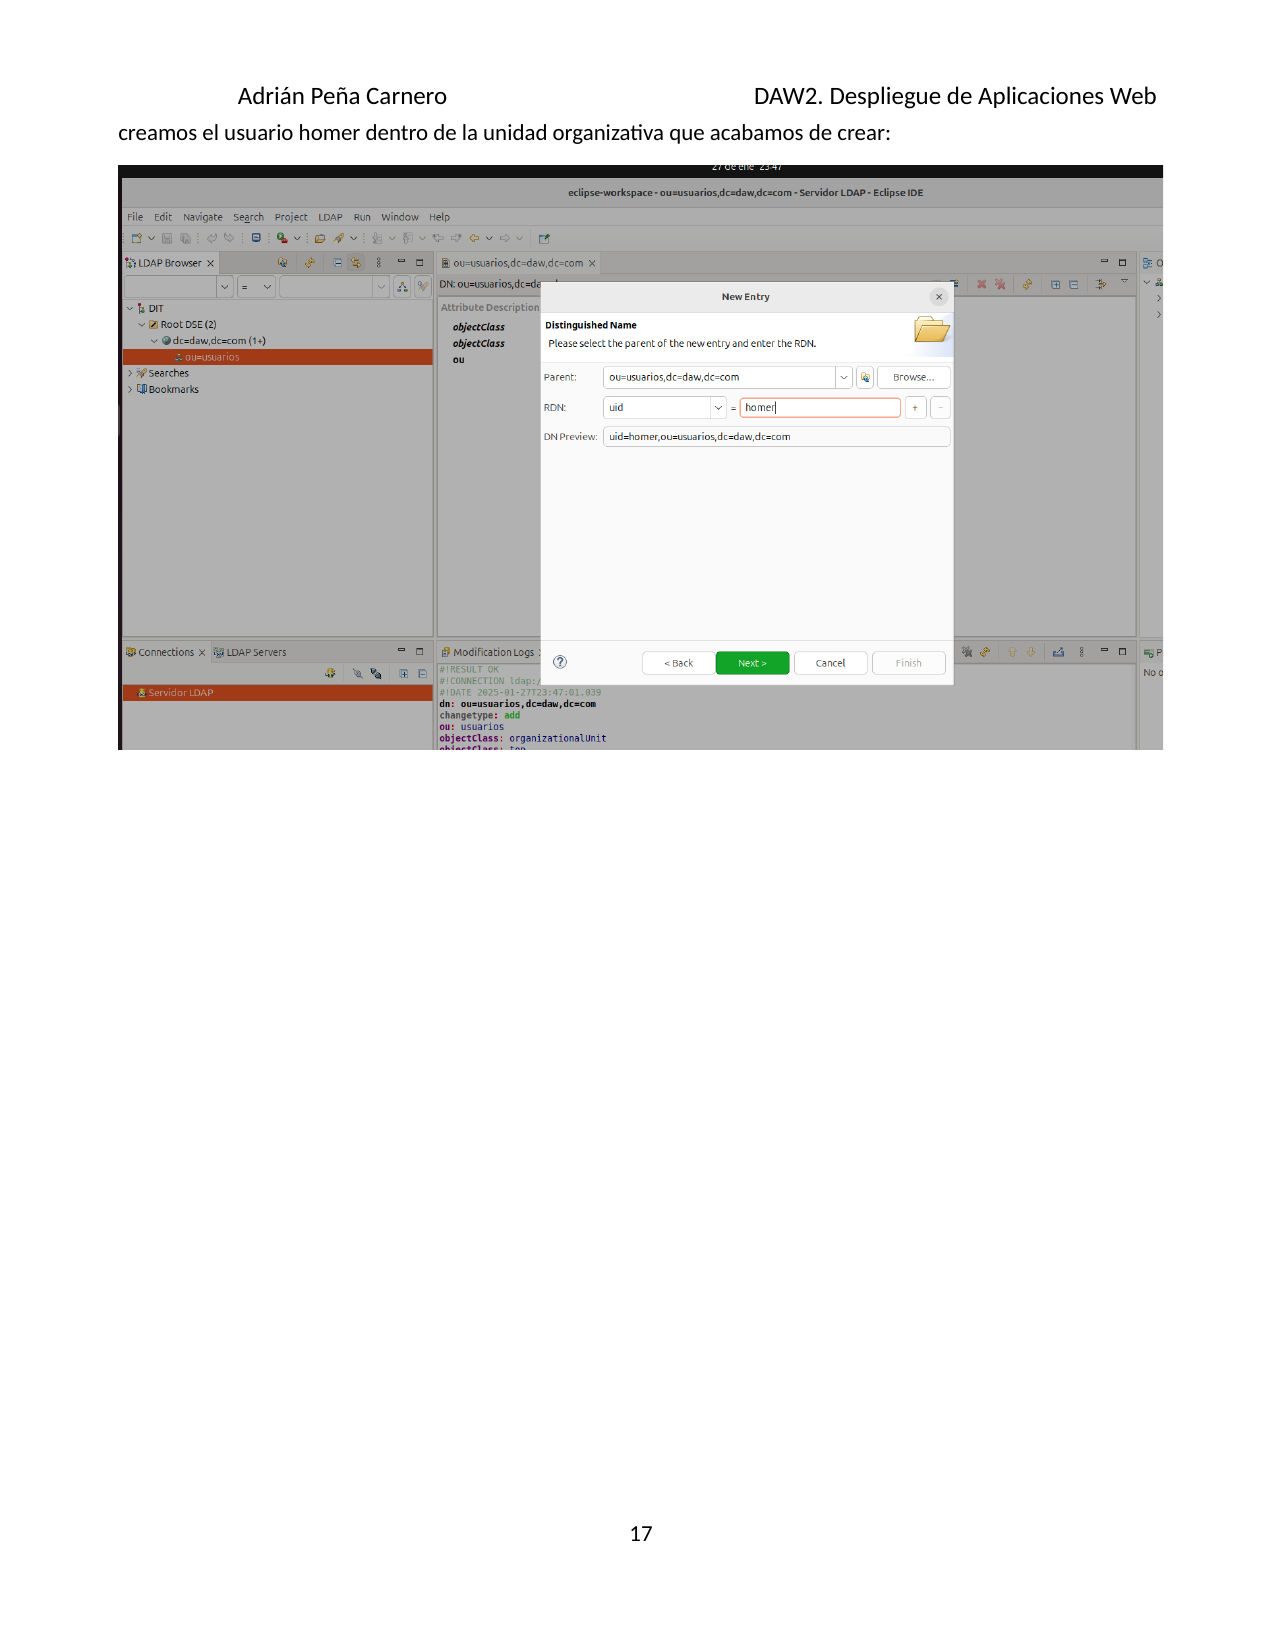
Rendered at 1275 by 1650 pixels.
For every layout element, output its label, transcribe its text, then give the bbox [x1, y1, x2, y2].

picture [118, 165, 1164, 750]
text creamos el usuario homer dentro de la unidad organizativa que acabamos de crear: [118, 118, 1163, 146]
